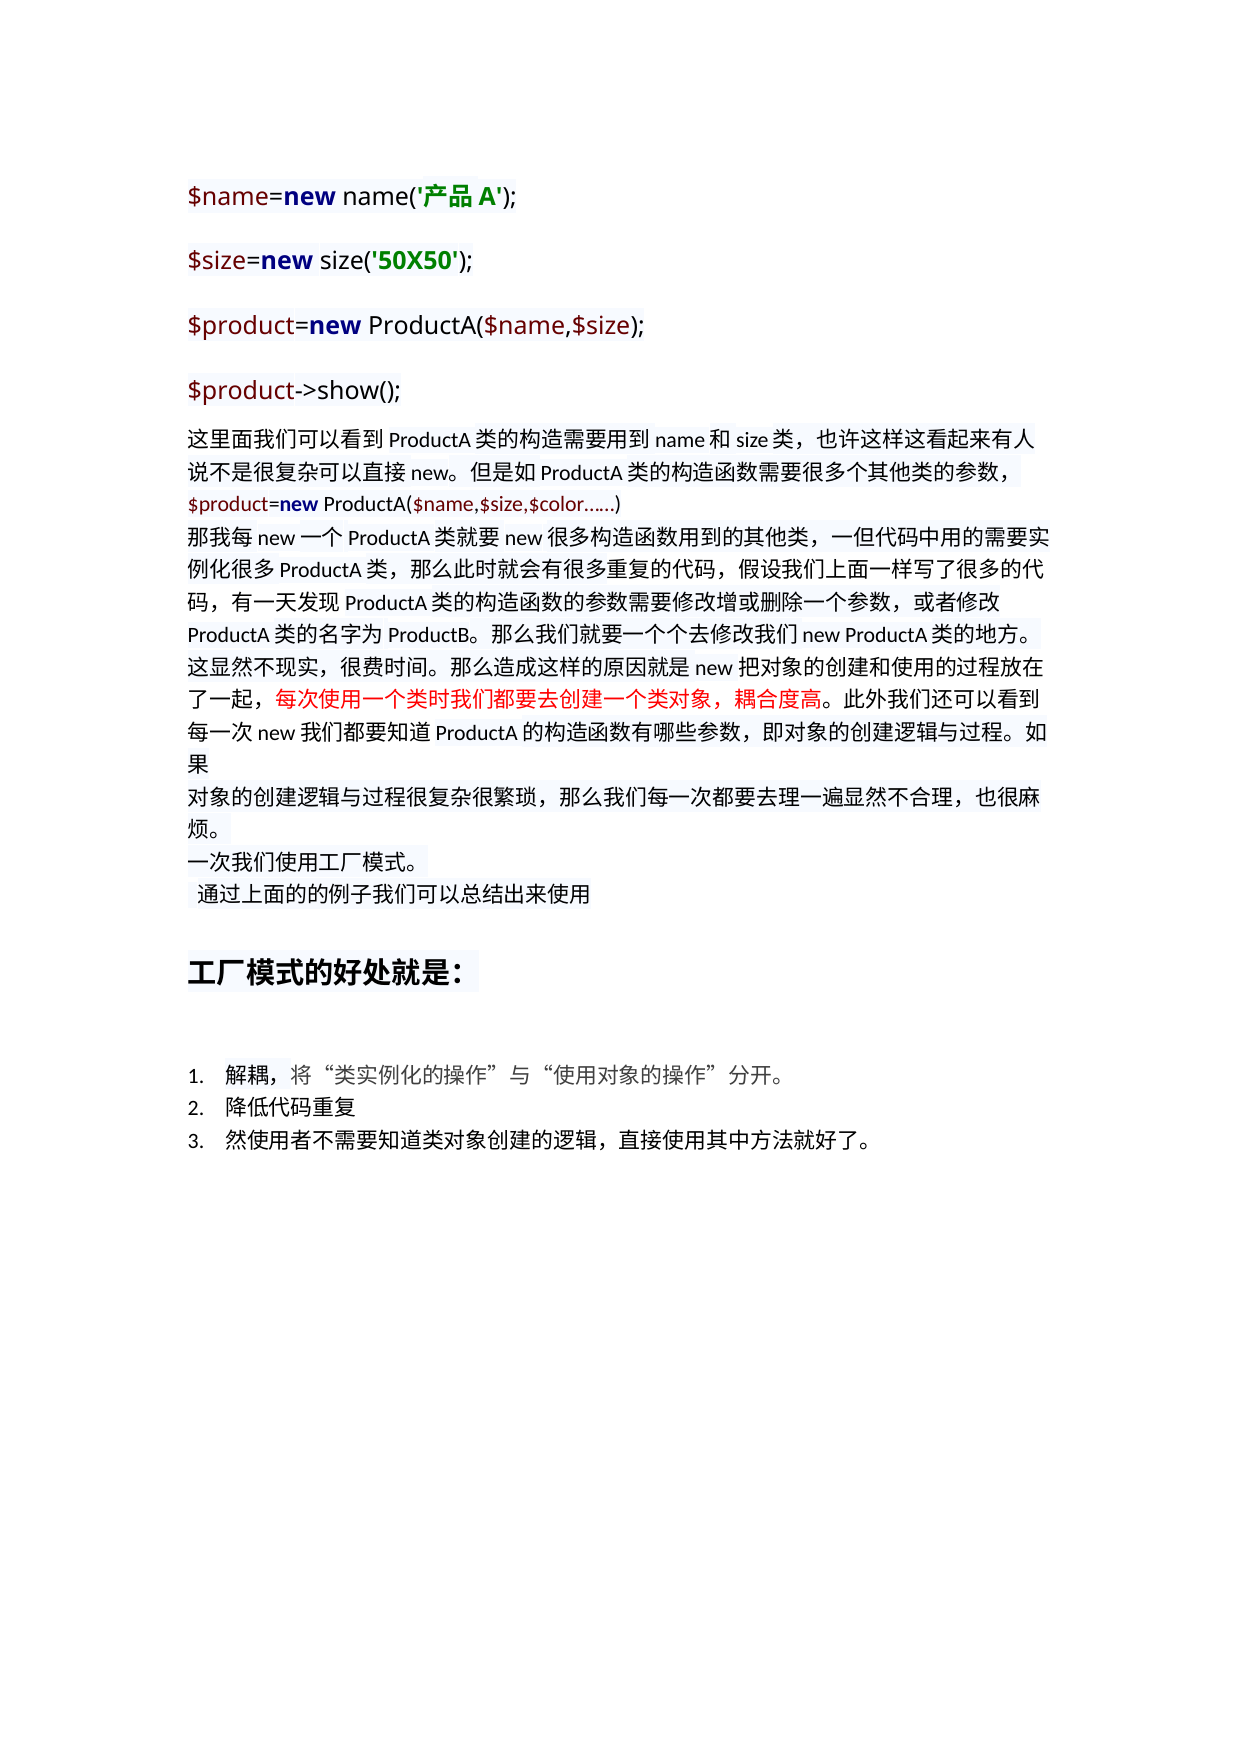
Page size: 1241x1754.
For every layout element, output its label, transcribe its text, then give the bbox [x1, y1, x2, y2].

list 解耦，将“类实例化的操作”与“使用对象的操作”分开。 [187, 1057, 1053, 1090]
text 通过上面的的例子我们可以总结出来使用 [187, 877, 1053, 909]
text 一次我们使用工厂模式。 [187, 844, 1053, 877]
text 这里面我们可以看到ProductA类的构造需要用到name和size类，也许这样这看起来有人说不是很复杂可以直接new。但是如ProductA类的构造函数需要很多个其他类的参数，$product=new ProductA($name,$size,$color……) [187, 422, 1053, 519]
text 那我每new一个ProductA类就要new很多构造函数用到的其他类，一但代码中用的需要实例化很多ProductA类，那么此时就会有很多重复的代码，假设我们上面一样写了很多的代码，有一天发现ProductA类的构造函数的参数需要修改增或删除一个参数，或者修改ProductA类的名字为ProductB。那么我们就要一个个去修改我们new ProductA类的地方。这显然不现实，很费时间。那么造成这样的原因就是new 把对象的创建和使用的过程放在了一起，每次使用一个类时我们都要去创建一个类对象，耦合度高。此外我们还可以看到每一次new我们都要知道ProductA的构造函数有哪些参数，即对象的创建逻辑与过程。如果 [187, 519, 1053, 779]
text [187, 162, 1053, 422]
list 然使用者不需要知道类对象创建的逻辑，直接使用其中方法就好了。 [187, 1122, 1053, 1155]
subtitle 工厂模式的好处就是： [187, 939, 1053, 1004]
list 降低代码重复 [187, 1090, 1053, 1122]
text 对象的创建逻辑与过程很复杂很繁琐，那么我们每一次都要去理一遍显然不合理，也很麻烦。 [187, 779, 1053, 844]
